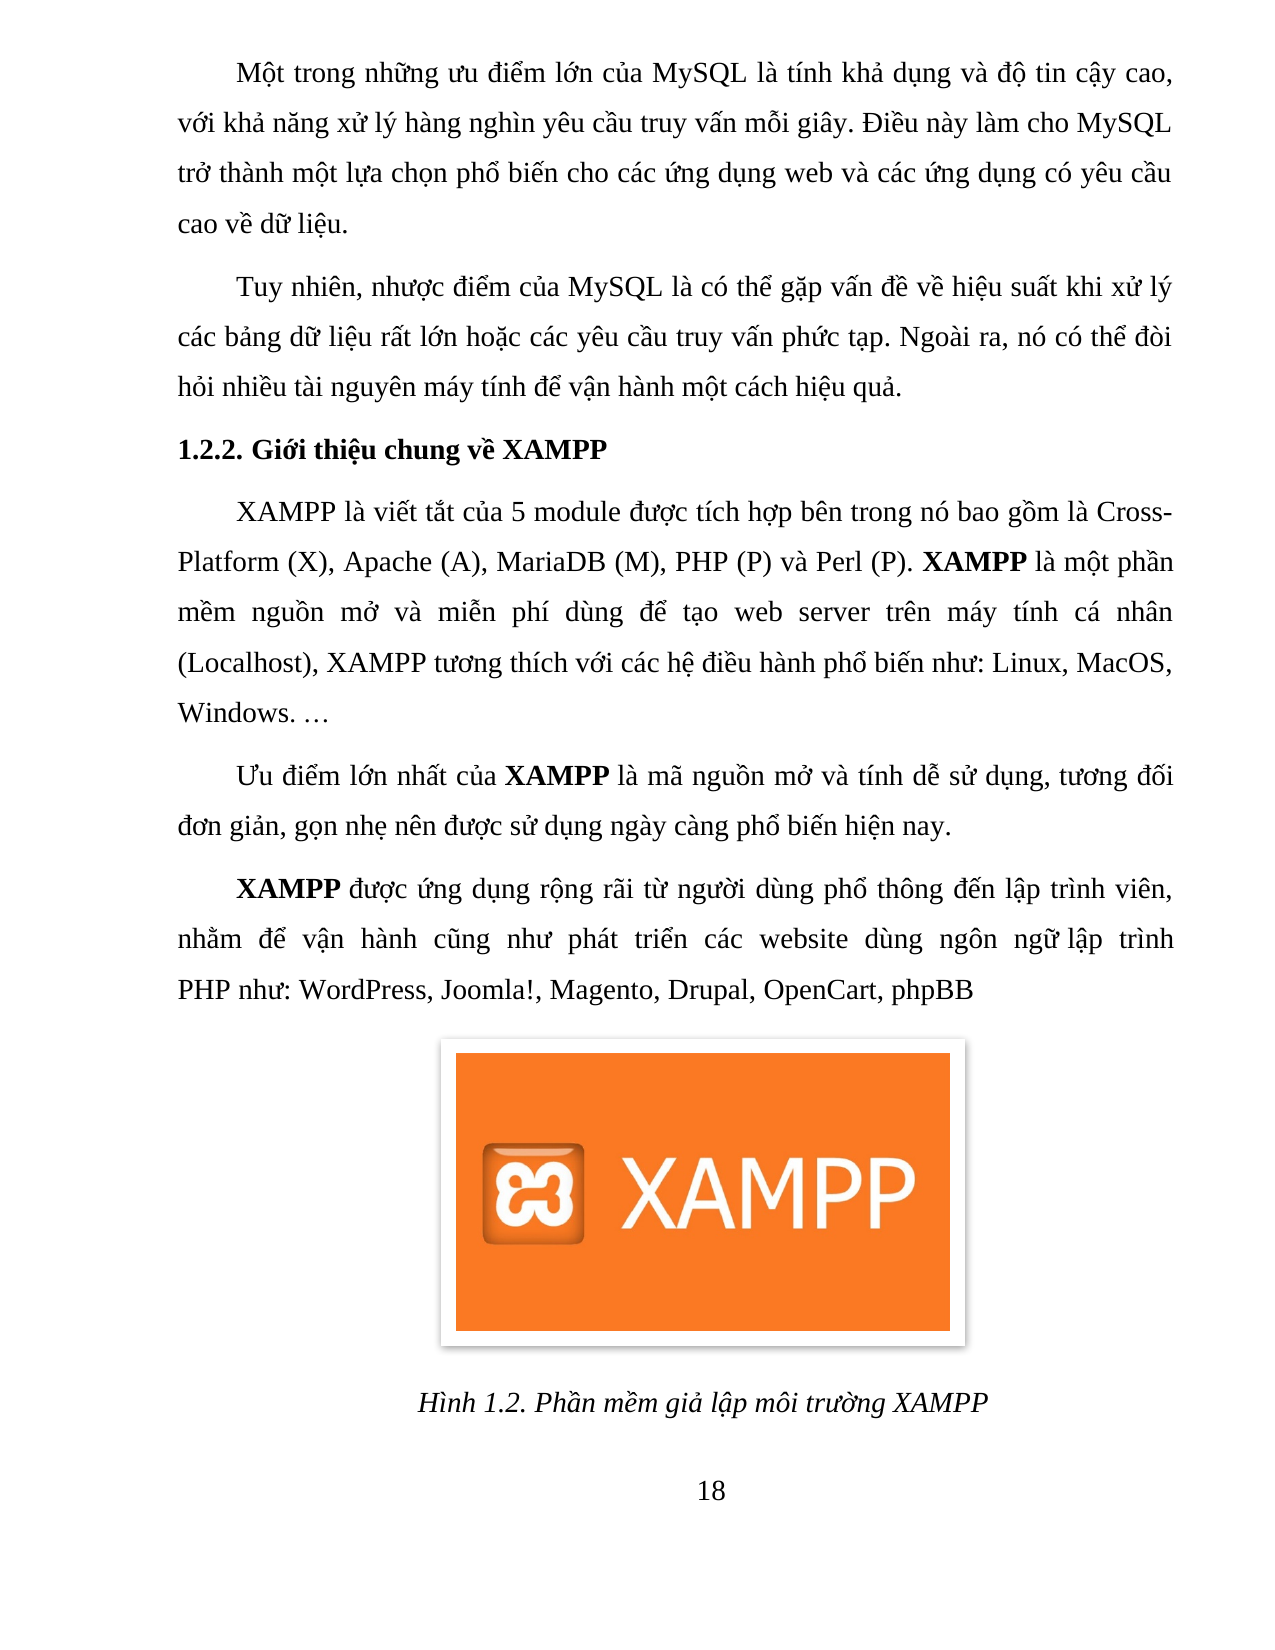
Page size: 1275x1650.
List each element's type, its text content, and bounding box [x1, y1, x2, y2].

text Tuy nhiên, nhược điểm của MySQL là có thể gặp vấn đề về hiệu suất khi xử lý các bảng dữ liệu rất lớn hoặc các yêu cầu truy vấn phức tạp. Ngoài ra, nó có thể đòi hỏi nhiều tài nguyên máy tính để vận hành một cách hiệu quả. [177, 269, 1174, 403]
picture [456, 1053, 950, 1331]
text Hình 1.2. Phần mềm giả lập môi trường XAMPP [177, 1386, 1173, 1419]
text Một trong những ưu điểm lớn của MySQL là tính khả dụng và độ tin cậy cao, với khả năng xử lý hàng nghìn yêu cầu truy vấn mỗi giây. Điều này làm cho MySQL trở thành một lựa chọn phổ biến cho các ứng dụng web và các ứng dụng có yêu cầu cao về dữ liệu. [177, 55, 1174, 239]
text XAMPP là viết tắt của 5 module được tích hợp bên trong nó bao gồm là Cross-Platform (X), Apache (A), MariaDB (M), PHP (P) và Perl (P). XAMPP là một phần mềm nguồn mở và miễn phí dùng để tạo web server trên máy tính cá nhân (Localhost), XAMPP tương thích với các hệ điều hành phổ biến như: Linux, MacOS, Windows. … [177, 494, 1174, 729]
text Ưu điểm lớn nhất của XAMPP là mã nguồn mở và tính dễ sử dụng, tương đối đơn giản, gọn nhẹ nên được sử dụng ngày càng phổ biến hiện nay. [177, 758, 1174, 842]
text XAMPP được ứng dụng rộng rãi từ người dùng phổ thông đến lập trình viên, nhằm để vận hành cũng như phát triển các website dùng ngôn ngữ lập trình PHP như: WordPress, Joomla!, Magento, Drupal, OpenCart, phpBB [177, 871, 1174, 1005]
subtitle Giới thiệu chung về XAMPP [177, 432, 1157, 466]
